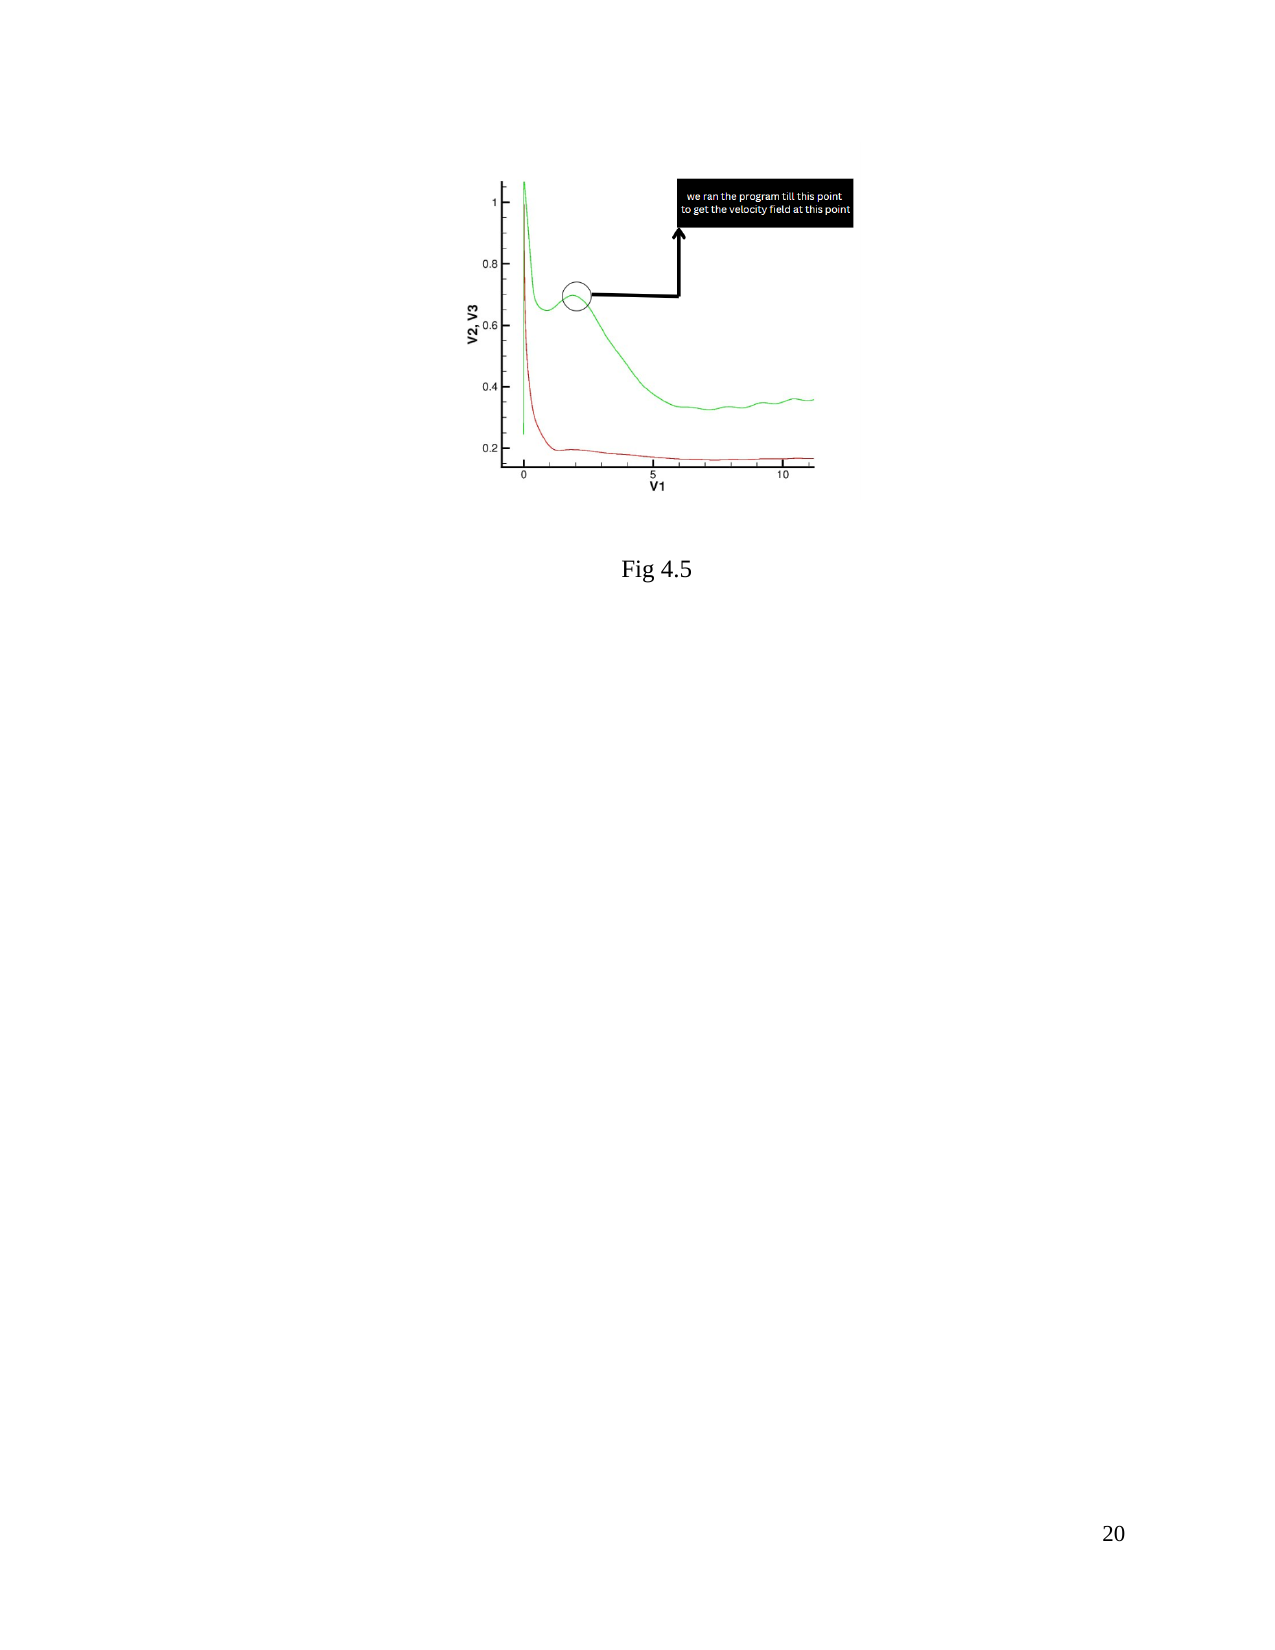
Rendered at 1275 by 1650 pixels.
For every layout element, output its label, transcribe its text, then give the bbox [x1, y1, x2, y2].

picture [452, 141, 861, 500]
text Fig 4.5 [188, 554, 1125, 583]
